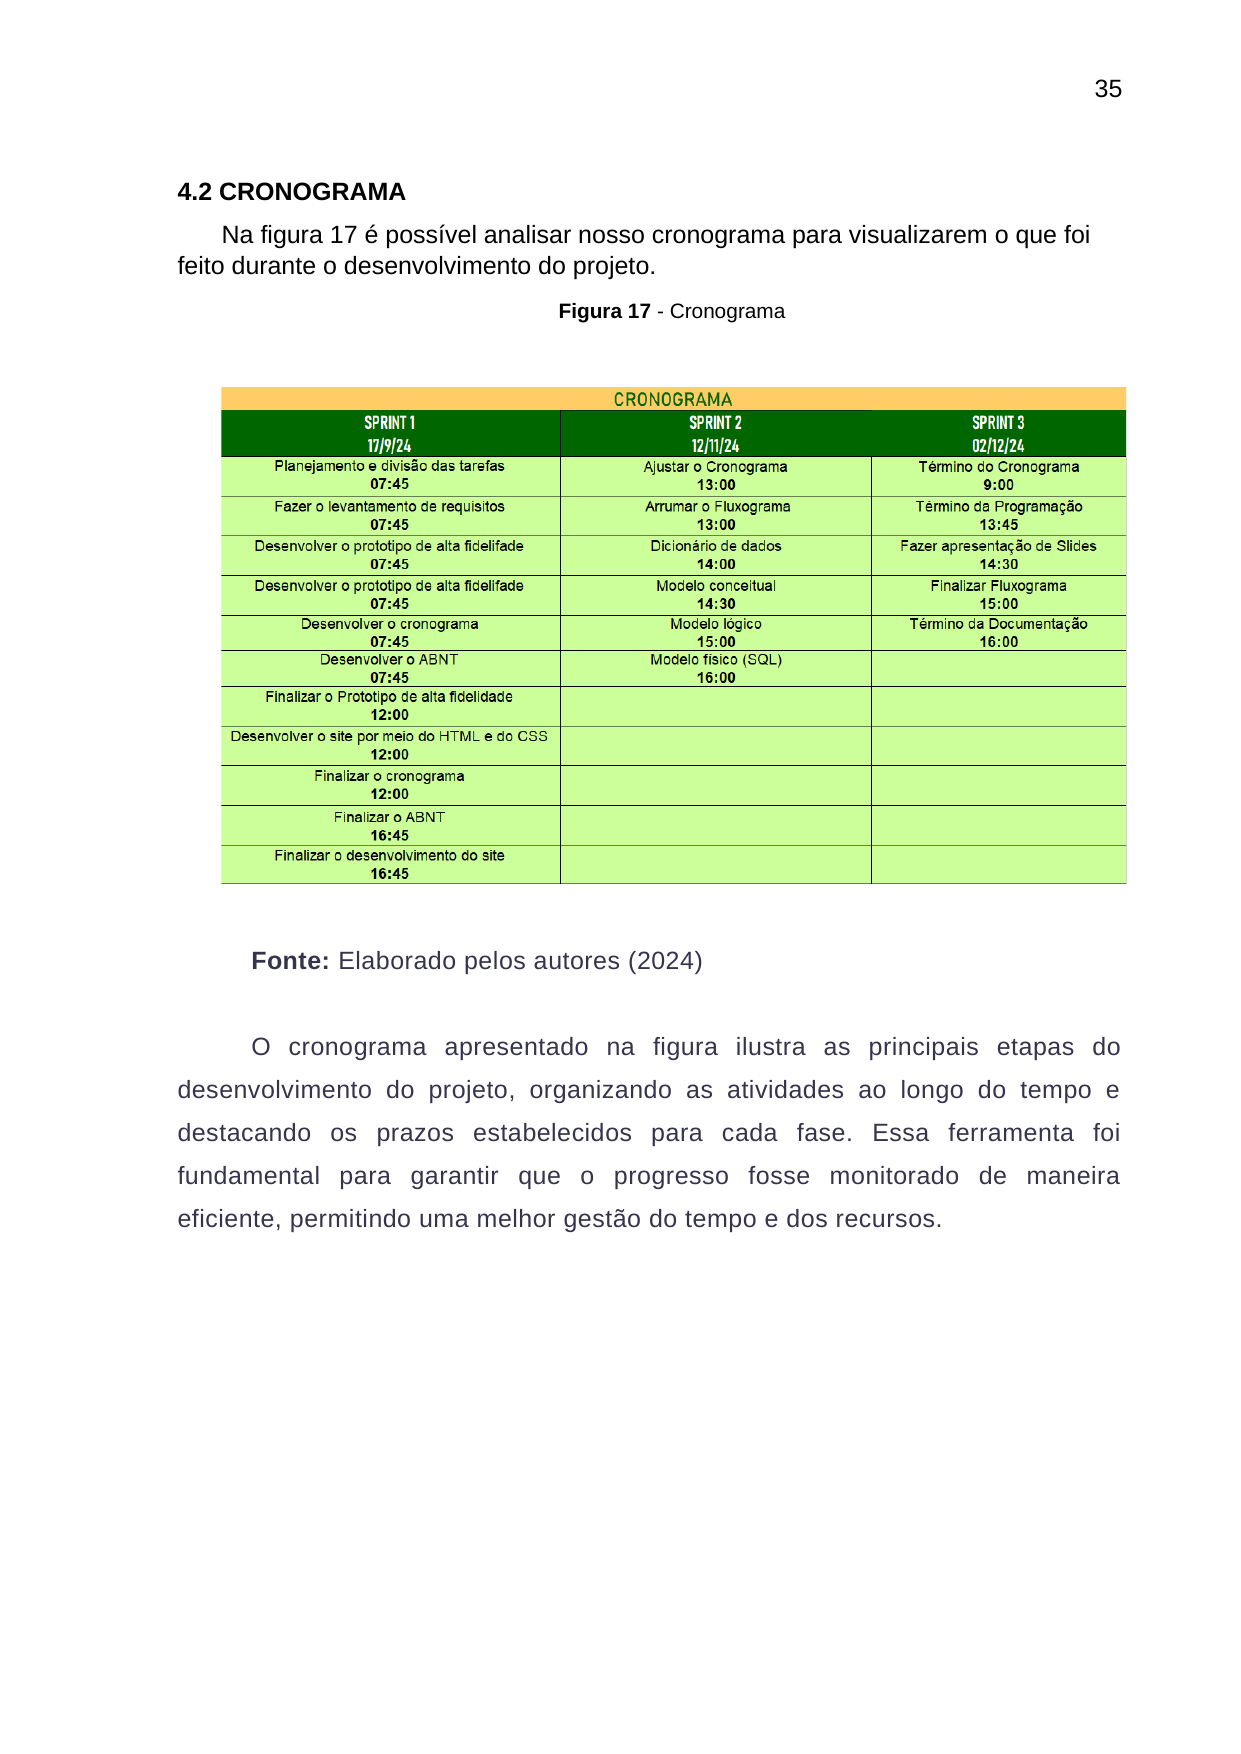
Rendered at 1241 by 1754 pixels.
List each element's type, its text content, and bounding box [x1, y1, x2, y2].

text O cronograma apresentado na figura ilustra as principais etapas do desenvolvimento do projeto, organizando as atividades ao longo do tempo e destacando os prazos estabelecidos para cada fase. Essa ferramenta foi fundamental para garantir que o progresso fosse monitorado de maneira eficiente, permitindo uma melhor gestão do tempo e dos recursos. [177, 1032, 1122, 1233]
text Na figura 17 é possível analisar nosso cronograma para visualizarem o que foi feito durante o desenvolvimento do projeto. [177, 220, 1122, 280]
text Fonte: Elaborado pelos autores (2024) [177, 946, 1122, 974]
picture [221, 387, 1127, 884]
subtitle 4.2 Cronograma [177, 177, 1122, 206]
text Figura 17 - Cronograma [177, 299, 1122, 323]
